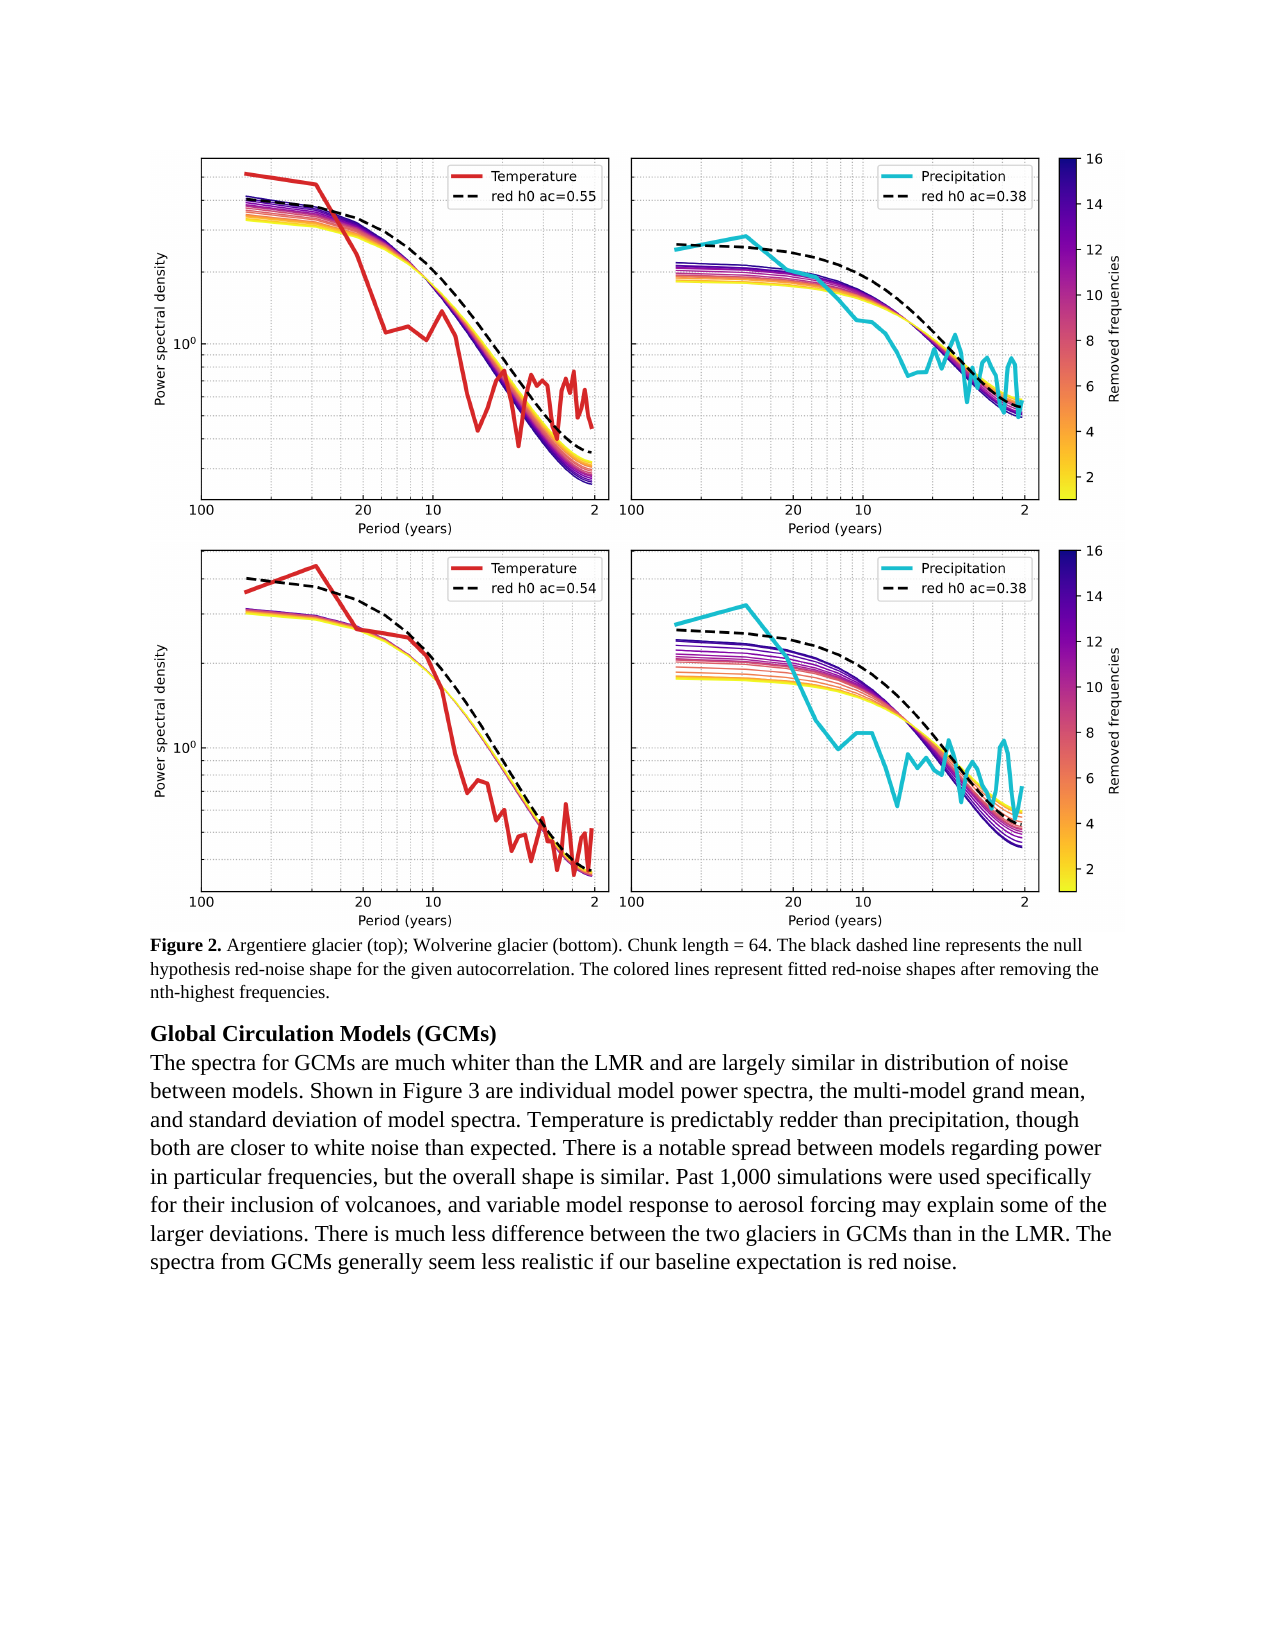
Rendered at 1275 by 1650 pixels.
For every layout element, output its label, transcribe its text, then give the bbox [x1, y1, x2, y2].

text The spectra for GCMs are much whiter than the LMR and are largely similar in distribution of noise between models. Shown in Figure 3 are individual model power spectra, the multi-model grand mean, and standard deviation of model spectra. Temperature is predictably redder than precipitation, though both are closer to white noise than expected. There is a notable spread between models regarding power in particular frequencies, but the overall shape is similar. Past 1,000 simulations were used specifically for their inclusion of volcanoes, and variable model response to aerosol forcing may explain some of the larger deviations. There is much less difference between the two glaciers in GCMs than in the LMR. The spectra from GCMs generally seem less realistic if our baseline expectation is red noise. [150, 1049, 1125, 1274]
text Figure 2. Argentiere glacier (top); Wolverine glacier (bottom). Chunk length = 64. The black dashed line represents the null hypothesis red-noise shape for the given autocorrelation. The colored lines represent fitted red-noise shapes after removing the nth-highest frequencies. [150, 934, 1125, 1002]
picture [150, 150, 1125, 540]
picture [150, 542, 1125, 932]
subtitle Global Circulation Models (GCMs) [150, 1021, 1125, 1047]
